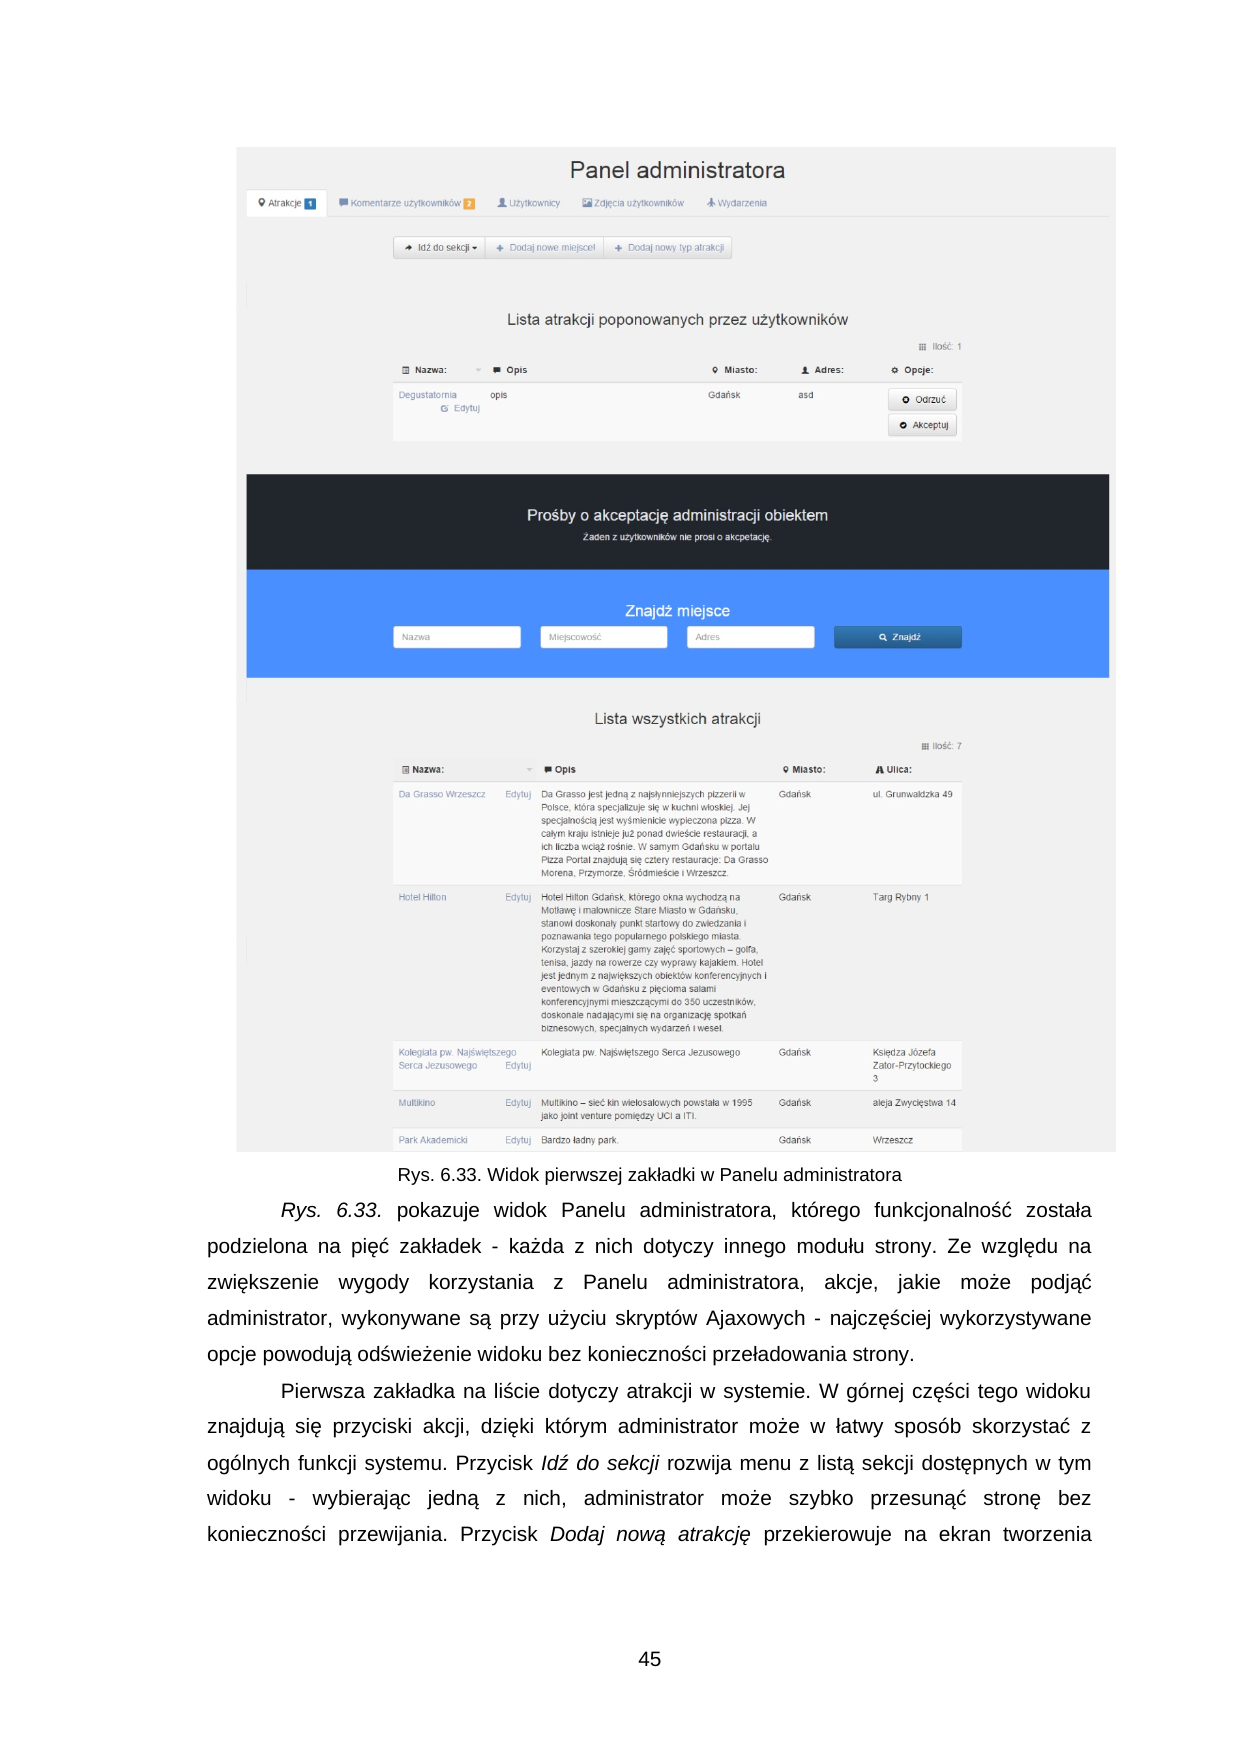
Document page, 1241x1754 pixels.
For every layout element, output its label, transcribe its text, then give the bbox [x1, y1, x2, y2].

picture [236, 147, 1116, 1152]
